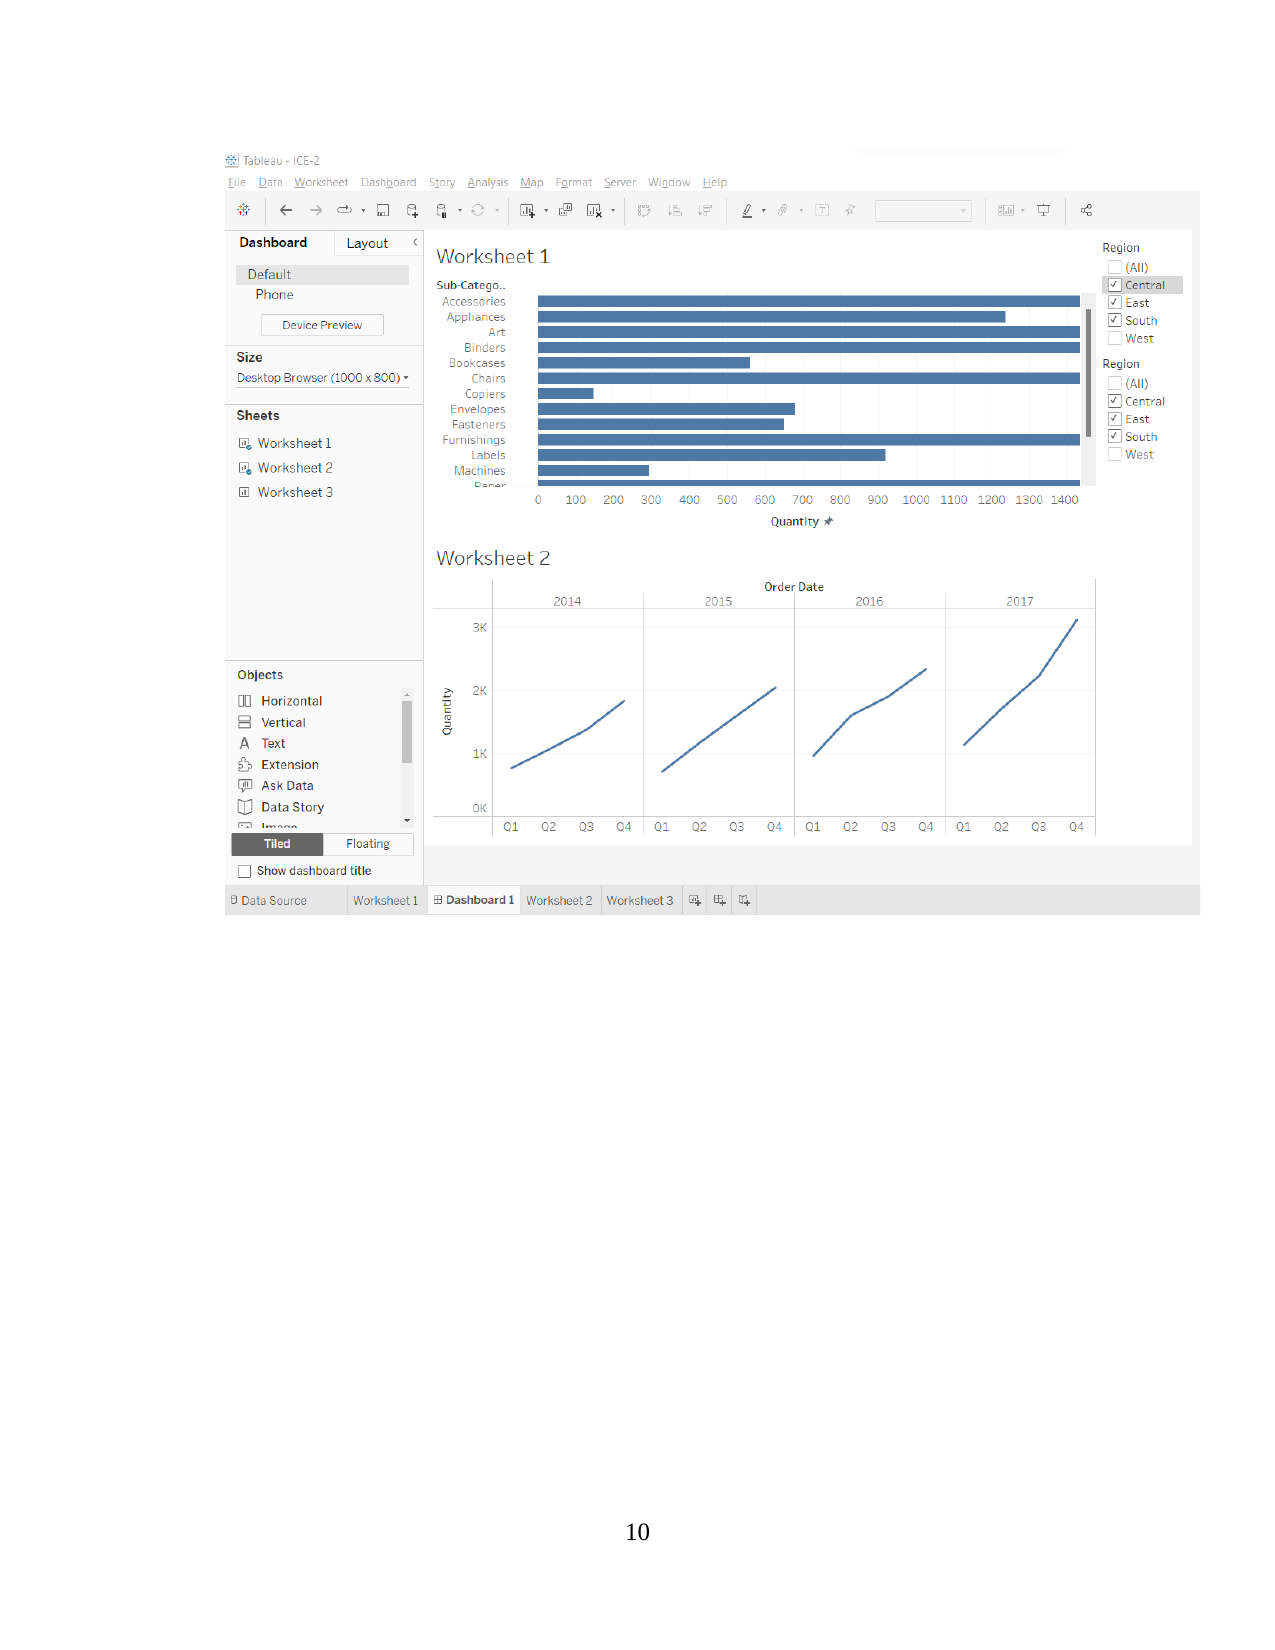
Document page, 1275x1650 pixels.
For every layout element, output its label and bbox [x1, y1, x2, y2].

picture [225, 150, 1200, 915]
